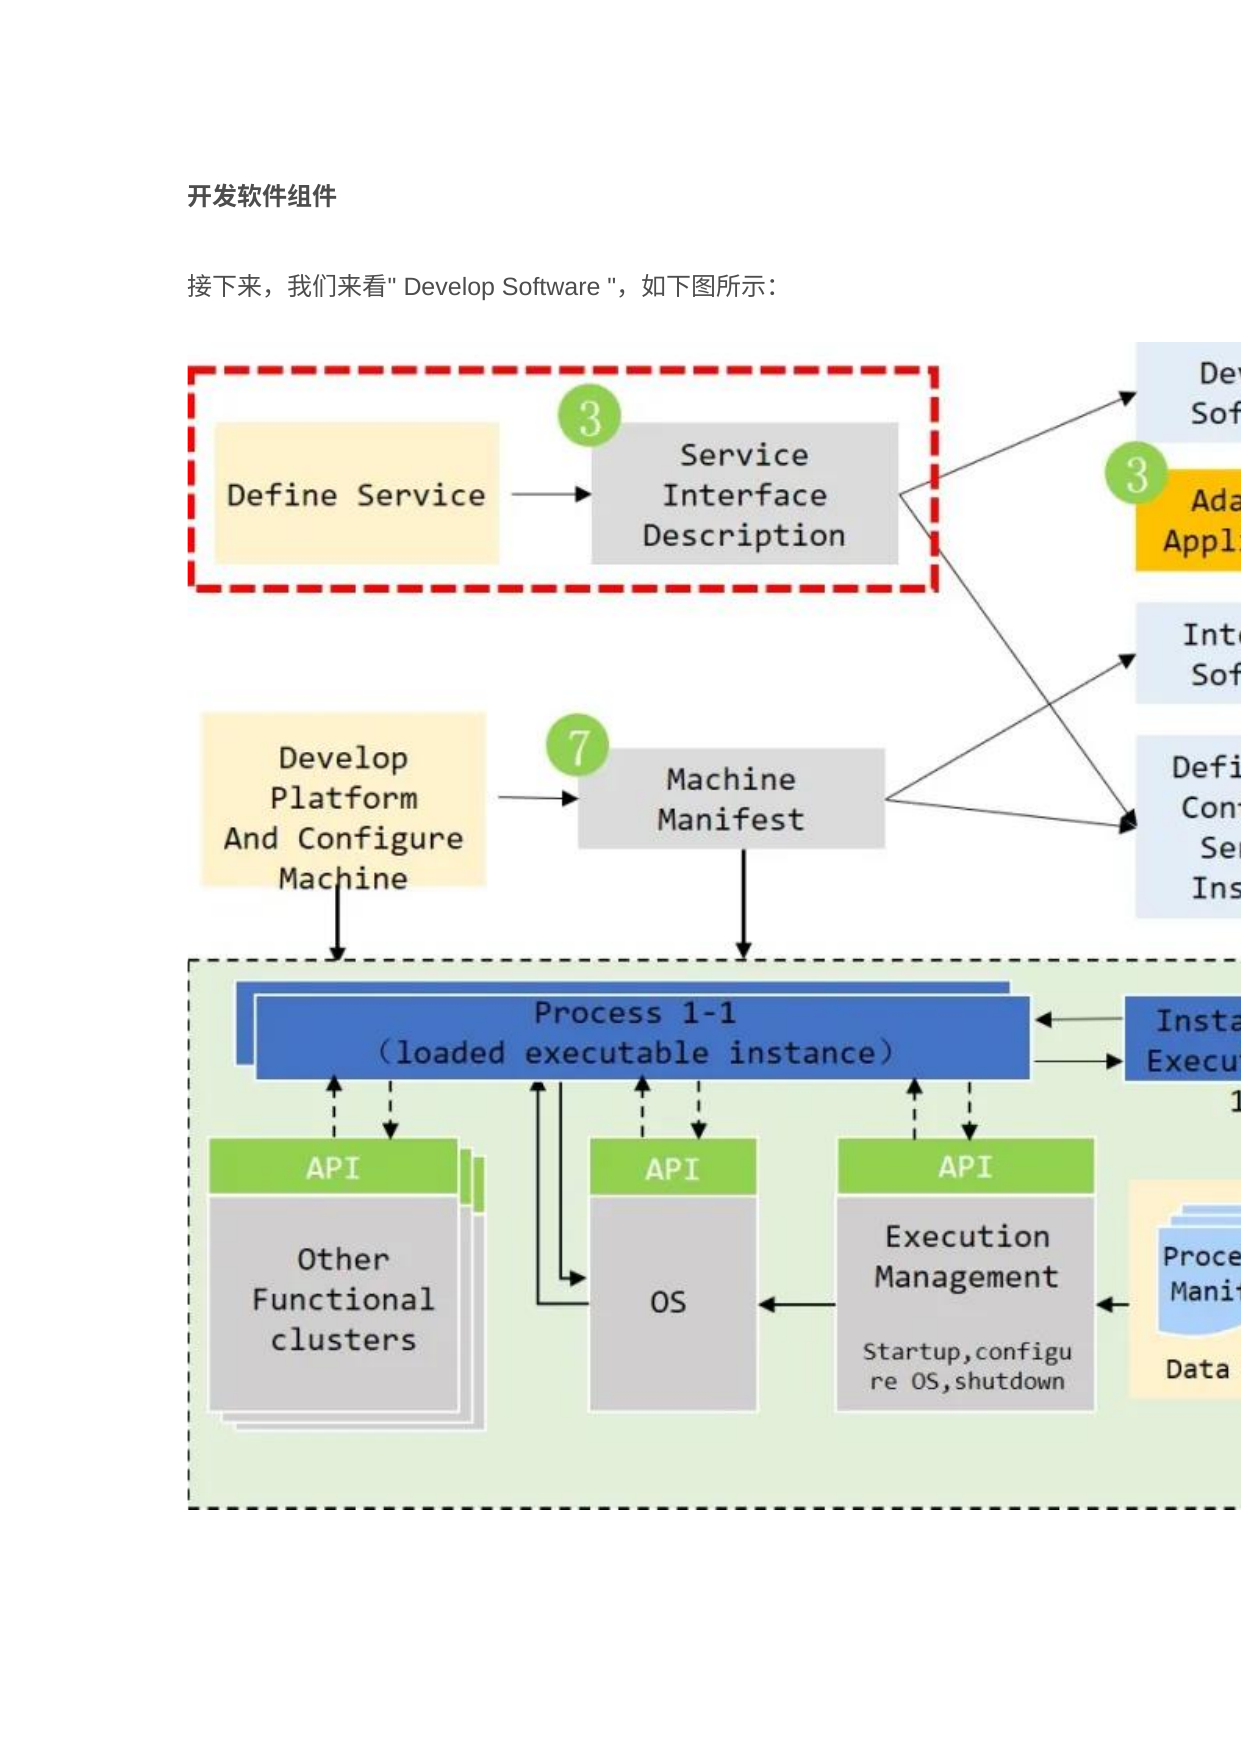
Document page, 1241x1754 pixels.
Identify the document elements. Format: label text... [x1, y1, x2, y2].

text 接下来，我们来看" Develop Software "，如下图所示： [187, 252, 1053, 317]
picture [187, 342, 1241, 1510]
text 开发软件组件 [187, 162, 1053, 227]
